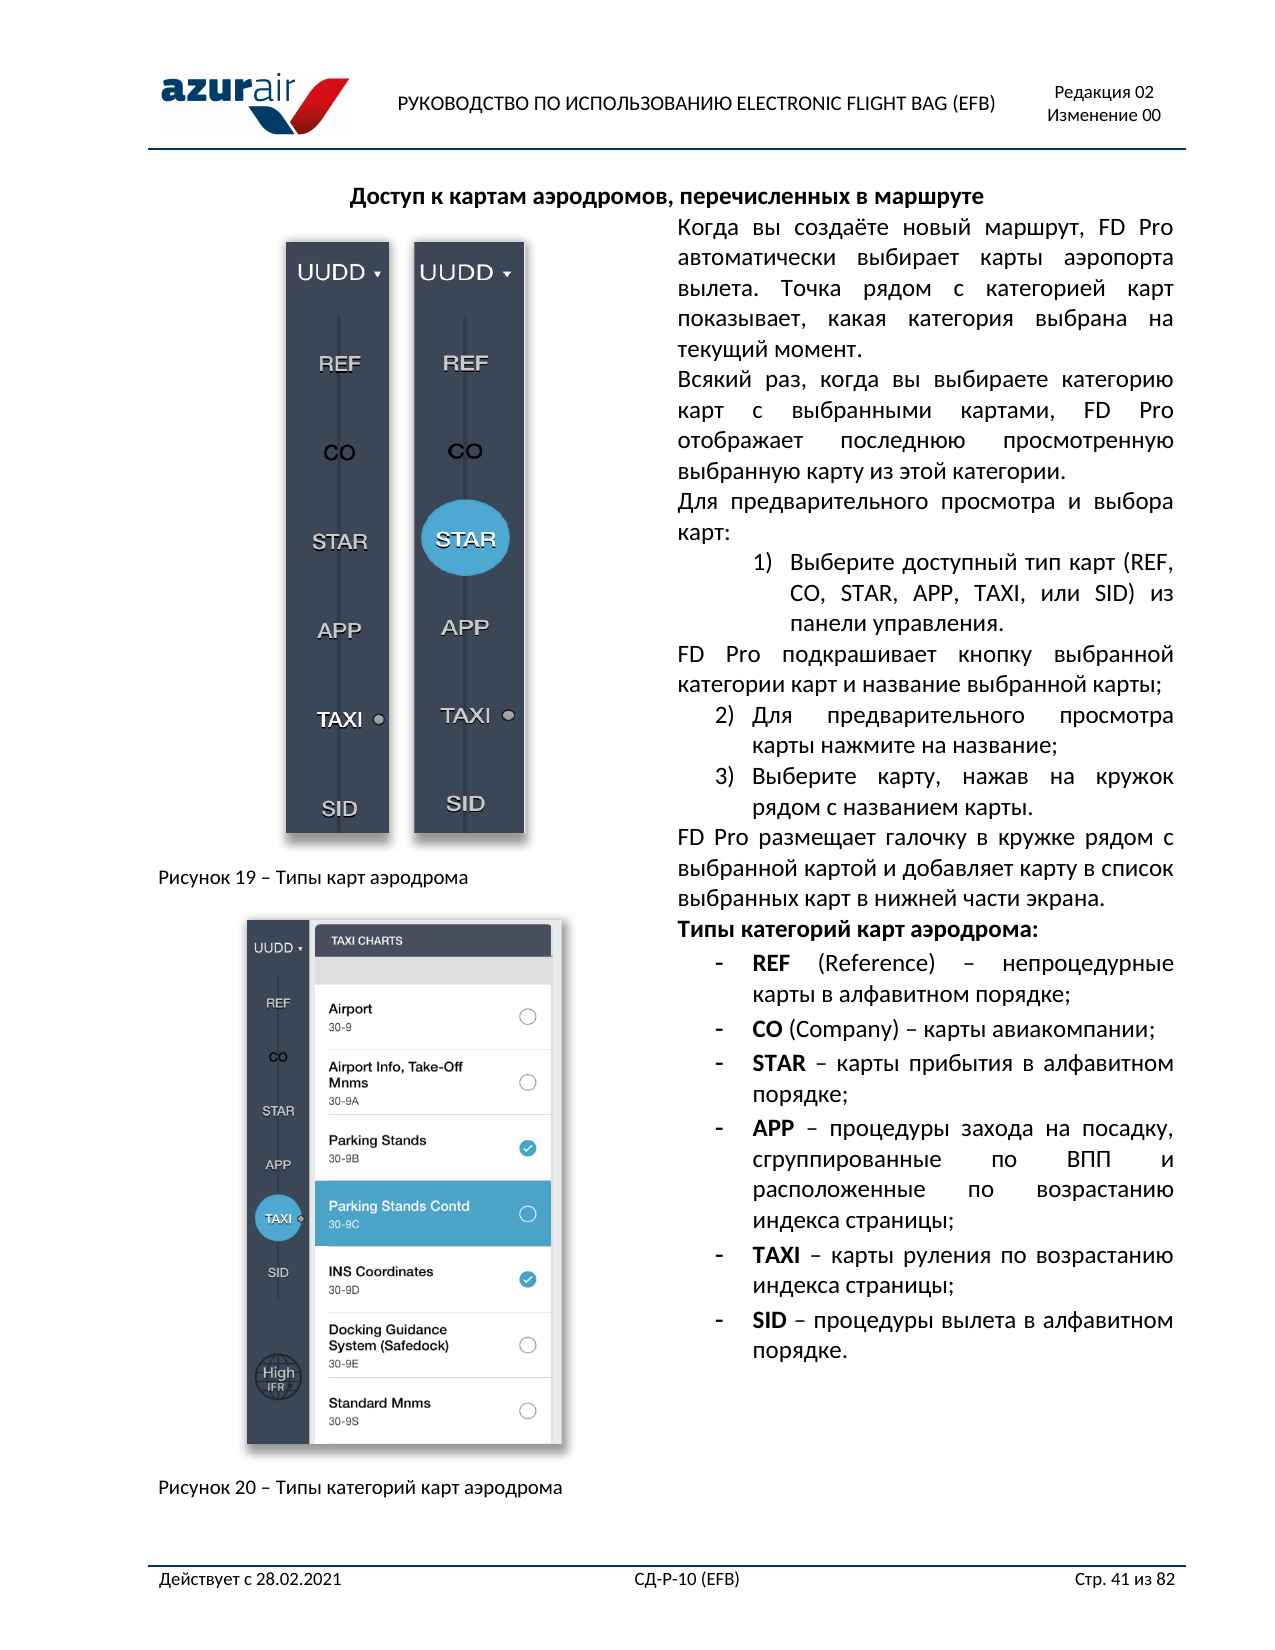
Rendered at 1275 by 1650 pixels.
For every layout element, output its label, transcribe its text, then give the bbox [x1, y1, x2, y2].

picture [247, 920, 562, 1444]
picture [158, 67, 353, 139]
picture [414, 242, 526, 833]
table_header Рисунок 19 – Типы карт аэродрома Рисунок 20 – Типы категорий карт аэродрома [147, 211, 666, 1525]
text Доступ к картам аэродромов, перечисленных в маршруте [148, 180, 1186, 211]
table_header Когда вы создаёте новый маршрут, FD Pro автоматически выбирает карты аэропорта вылета. Точка рядом с категорией карт показывает, какая категория выбрана на текущий момент. Всякий раз, когда вы выбираете категорию карт с выбранными картами, FD Pro отображает последнюю просмотренную выбранную карту из этой категории. Для предварительного просмотра и выбора карт: Выберите доступный тип карт (REF, CO, STAR, APP, TAXI, или SID) из панели управления. FD Pro подкрашивает кнопку выбранной категории карт и название выбранной карты; Для предварительного просмотра карты нажмите на название; Выберите карту, нажав на кружок рядом с названием карты. FD Pro размещает галочку в кружке рядом с выбранной картой и добавляет карту в список выбранных карт в нижней части экрана. Типы категорий карт аэродрома: REF (Reference) – непроцедурные карты в алфавитном порядке; CO (Company) – карты авиакомпании; STAR – карты прибытия в алфавитном порядке; APP – процедуры захода на посадку, сгруппированные по ВПП и расположенные по возрастанию индекса страницы; TAXI – карты руления по возрастанию индекса страницы; SID – процедуры вылета в алфавитном порядке. [666, 211, 1186, 1525]
picture [286, 242, 389, 833]
